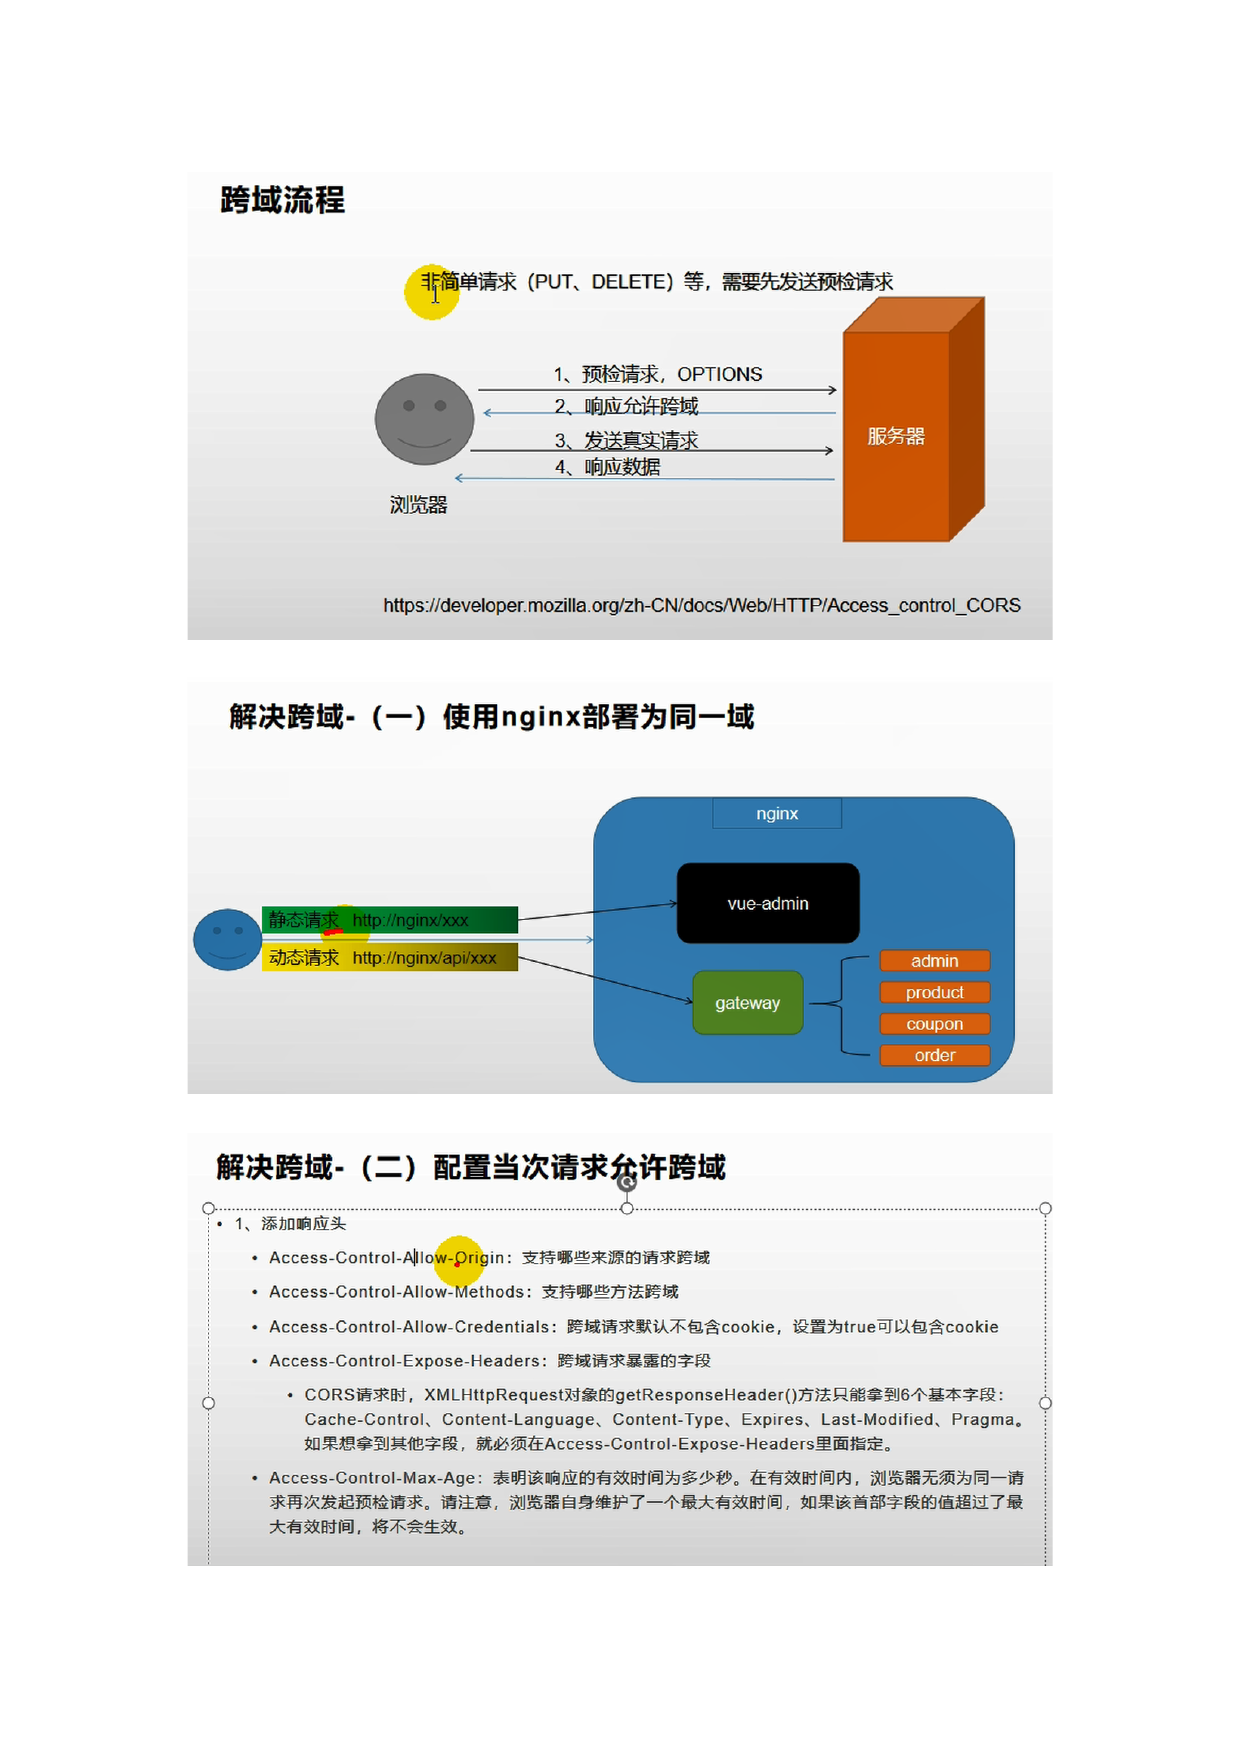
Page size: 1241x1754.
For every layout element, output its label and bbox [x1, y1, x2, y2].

picture [187, 1133, 1053, 1566]
picture [187, 172, 1053, 640]
picture [187, 677, 1053, 1094]
